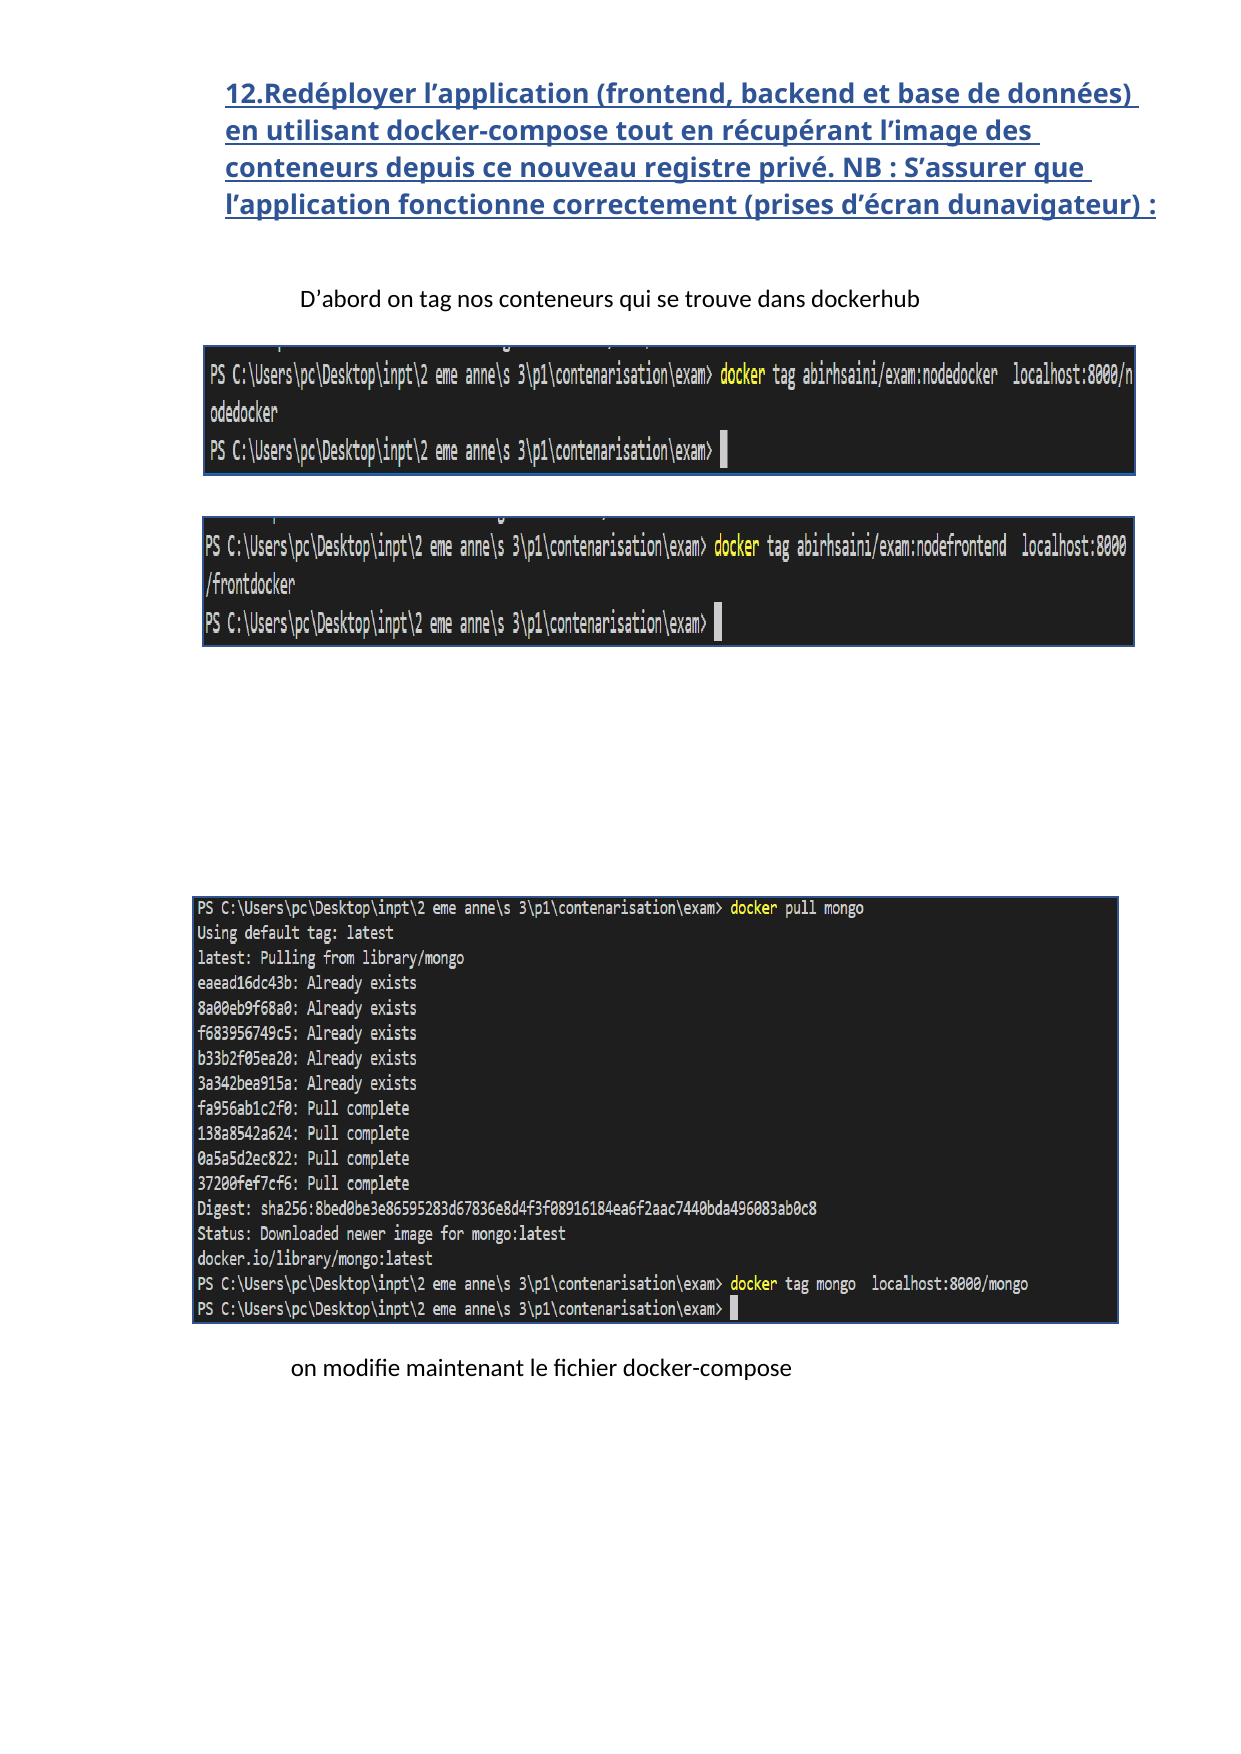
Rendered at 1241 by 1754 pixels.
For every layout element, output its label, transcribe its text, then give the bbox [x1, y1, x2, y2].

subtitle 12.Redéployer l’application (frontend, backend et base de données) en utilisant docker-compose tout en récupérant l’image des conteneurs depuis ce nouveau registre privé. NB : S’assurer que l’application fonctionne correctement (prises d’écran dunavigateur) : [225, 75, 1165, 222]
picture [205, 347, 1134, 474]
picture [194, 898, 1117, 1322]
picture [204, 518, 1133, 645]
text D’abord on tag nos conteneurs qui se trouve dans dockerhub [300, 283, 1165, 314]
text on modifie maintenant le fichier docker-compose [291, 1352, 1165, 1382]
